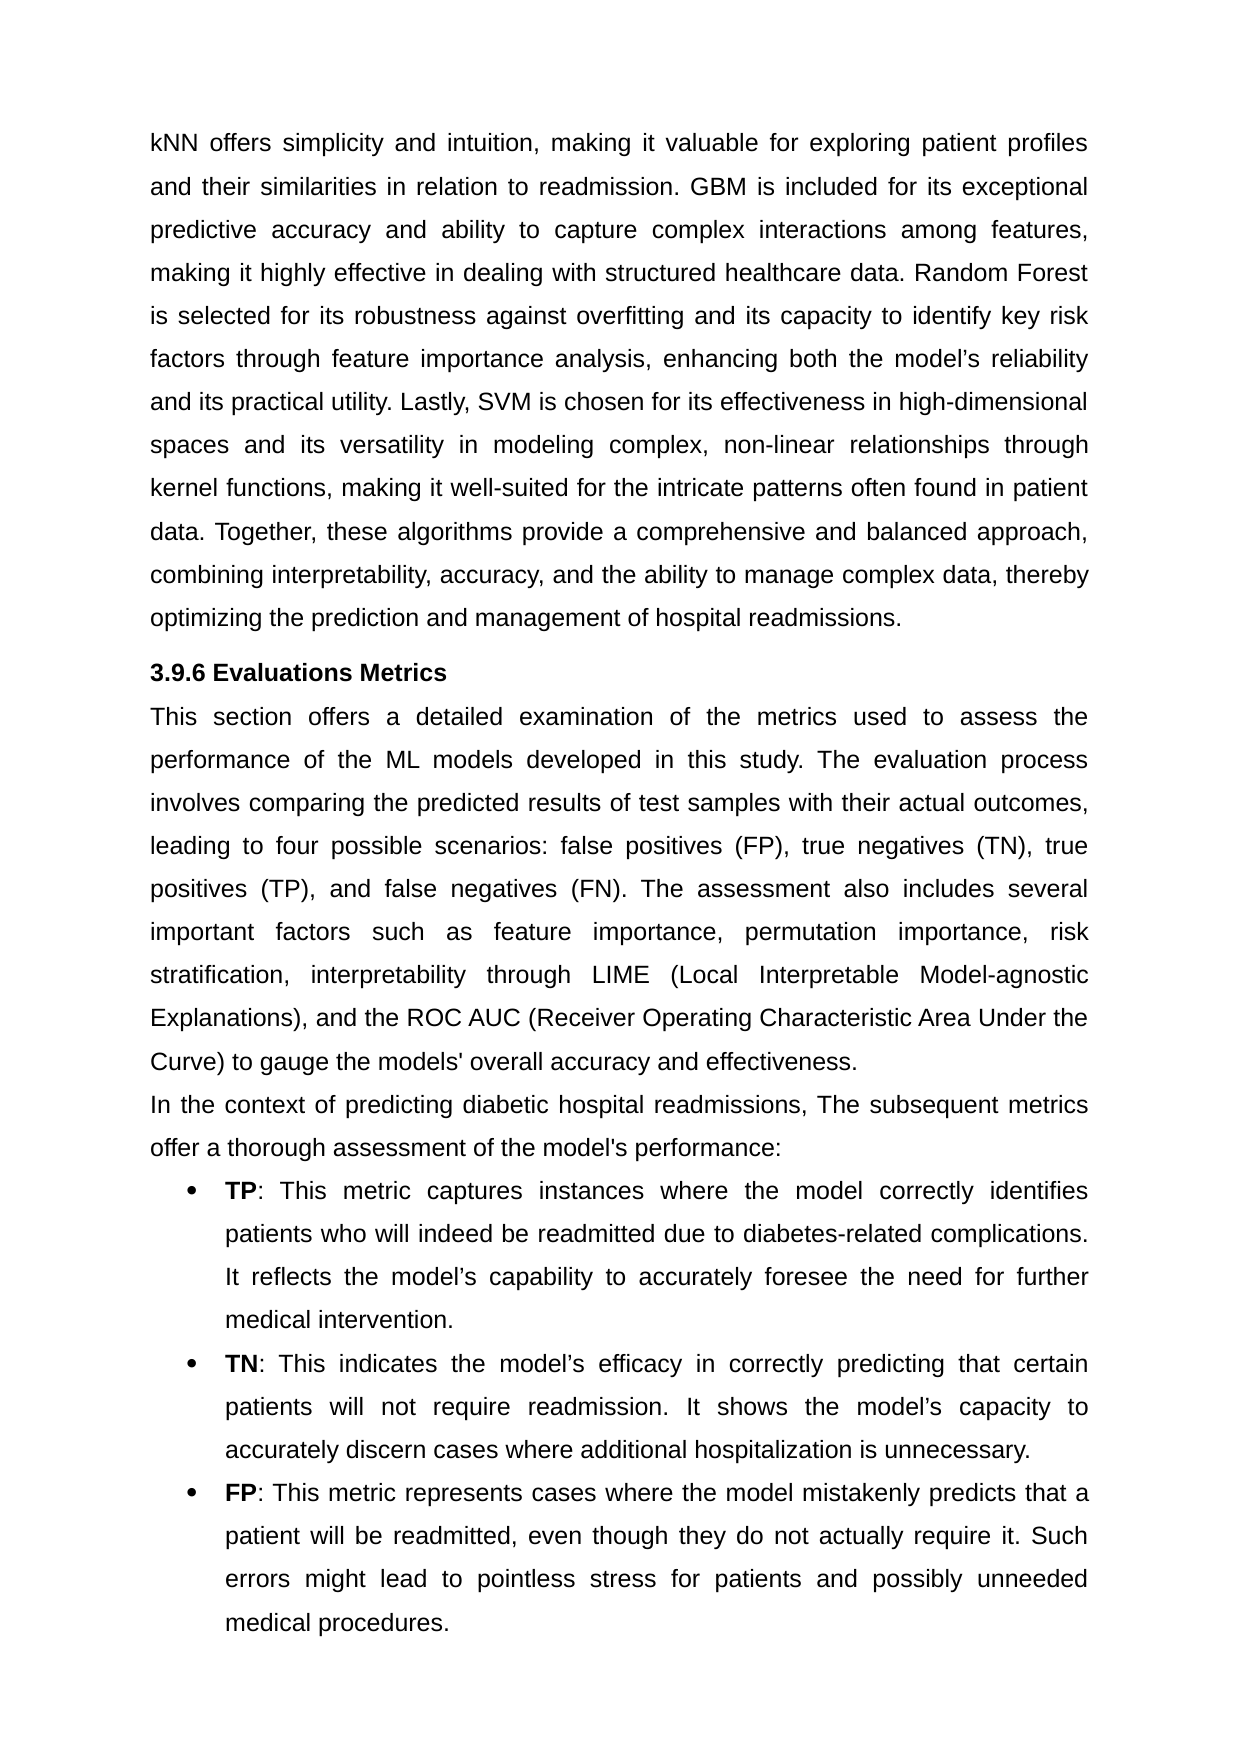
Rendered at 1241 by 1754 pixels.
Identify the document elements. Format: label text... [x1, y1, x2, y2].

text In the context of predicting diabetic hospital readmissions, The subsequent metrics offer a thorough assessment of the model's performance: [150, 1090, 1090, 1162]
subtitle 3.9.6 Evaluations Metrics [150, 658, 1090, 687]
list TP: This metric captures instances where the model correctly identifies patients who will indeed be readmitted due to diabetes-related complications. It reflects the model’s capability to accurately foresee the need for further medical intervention. [187, 1176, 1090, 1334]
list TN: This indicates the model’s efficacy in correctly predicting that certain patients will not require readmission. It shows the model’s capacity to accurately discern cases where additional hospitalization is unnecessary. [187, 1348, 1090, 1464]
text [150, 128, 1090, 632]
text This section offers a detailed examination of the metrics used to assess the performance of the ML models developed in this study. The evaluation process involves comparing the predicted results of test samples with their actual outcomes, leading to four possible scenarios: false positives (FP), true negatives (TN), true positives (TP), and false negatives (FN). The assessment also includes several important factors such as feature importance, permutation importance, risk stratification, interpretability through LIME (Local Interpretable Model-agnostic Explanations), and the ROC AUC (Receiver Operating Characteristic Area Under the Curve) to gauge the models' overall accuracy and effectiveness. [150, 702, 1090, 1075]
list FP: This metric represents cases where the model mistakenly predicts that a patient will be readmitted, even though they do not actually require it. Such errors might lead to pointless stress for patients and possibly unneeded medical procedures. [187, 1478, 1090, 1636]
